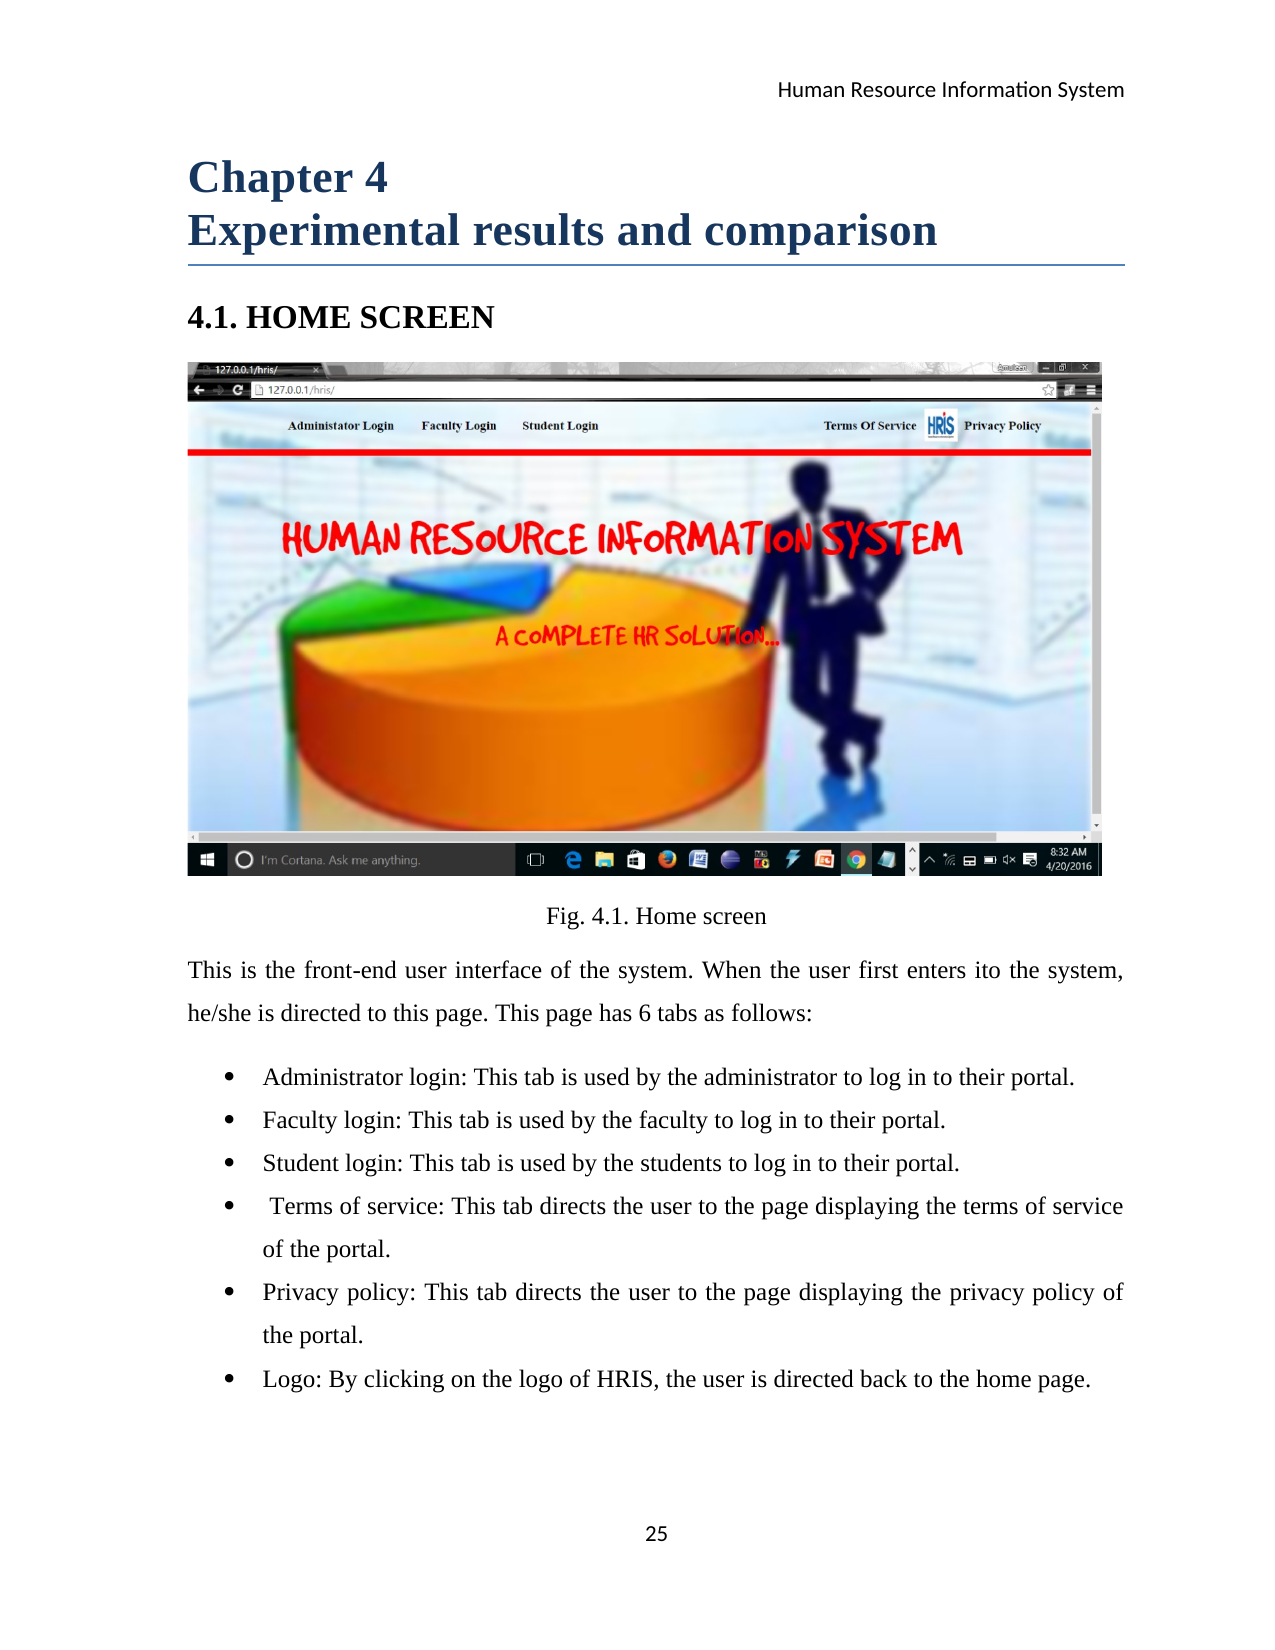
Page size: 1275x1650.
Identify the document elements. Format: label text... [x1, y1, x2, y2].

list Terms of service: This tab directs the user to the page displaying the terms of service of the portal. [225, 1191, 1125, 1263]
title Experimental results and comparison [187, 203, 1125, 266]
list Administrator login: This tab is used by the administrator to log in to their portal. [225, 1062, 1125, 1091]
list Student login: This tab is used by the students to log in to their portal. [225, 1148, 1125, 1177]
list Faculty login: This tab is used by the faculty to log in to their portal. [225, 1105, 1125, 1134]
title Chapter 4 [187, 150, 1125, 203]
text 4.1. HOME SCREEN [187, 297, 1125, 335]
picture [187, 362, 1102, 876]
text This is the front-end user interface of the system. When the user first enters ito the system, he/she is directed to this page. This page has 6 tabs as follows: [187, 955, 1125, 1027]
text Fig. 4.1. Home screen [187, 901, 1125, 930]
list Privacy policy: This tab directs the user to the page displaying the privacy policy of the portal. [225, 1277, 1125, 1349]
list Logo: By clicking on the logo of HRIS, the user is directed back to the home page. [225, 1364, 1125, 1392]
